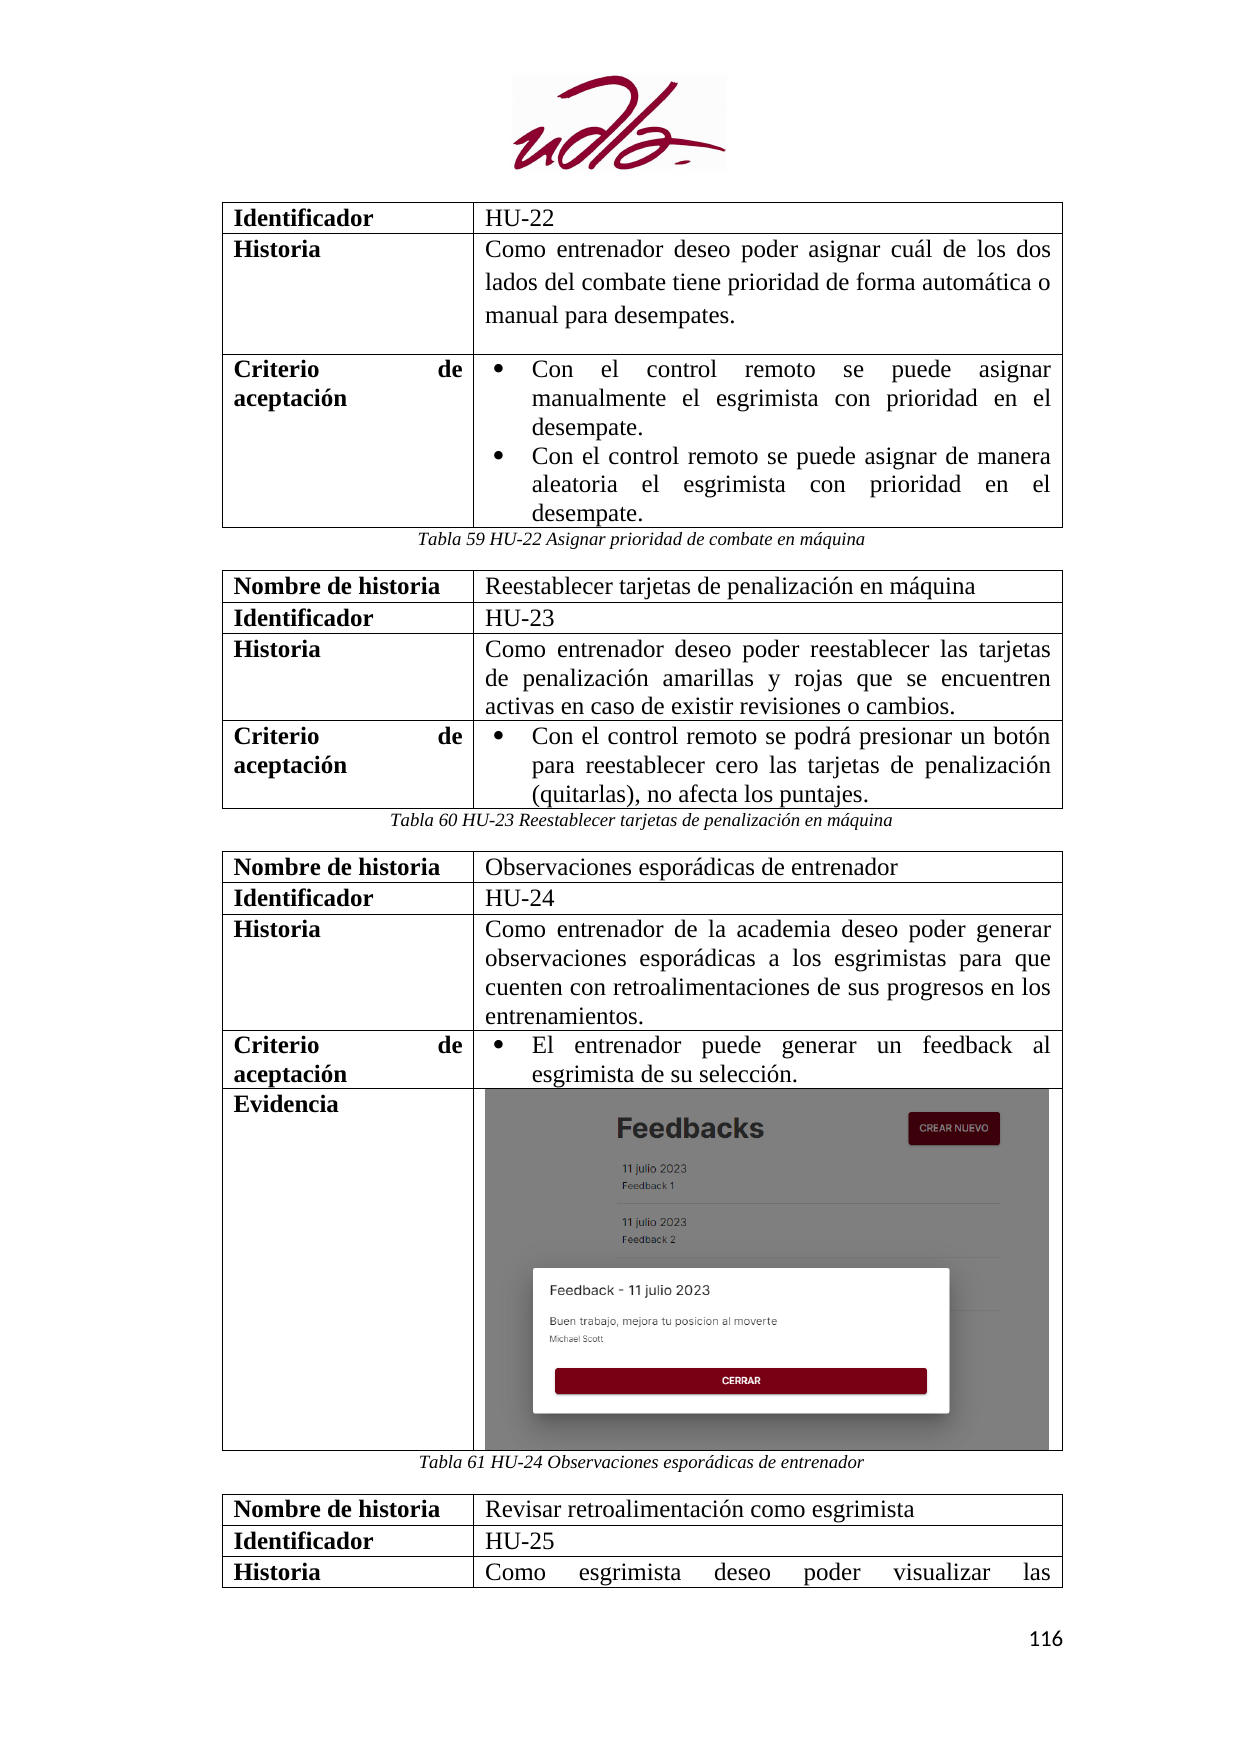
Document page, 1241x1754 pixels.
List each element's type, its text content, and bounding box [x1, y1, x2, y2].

table_cell [1049, 1089, 1062, 1450]
table_cell Como esgrimista deseo poder visualizar las retroalimentaciones creadas por mi entrenador para contar con datos actualizados acerca de mi desempeño. [474, 1557, 1062, 1587]
text Tabla 59 HU-22 Asignar prioridad de combate en máquina [222, 528, 1063, 549]
table_header Nombre de historia [223, 571, 473, 602]
table_cell Con el control remoto se podrá presionar un botón para reestablecer cero las tarjetas de penalización (quitarlas), no afecta los puntajes. [474, 721, 1062, 807]
table_cell El entrenador puede generar un feedback al esgrimista de su selección. [474, 1031, 1062, 1088]
table_cell Identificador [223, 883, 473, 913]
table_cell Historia [223, 634, 473, 720]
table_header Reestablecer tarjetas de penalización en máquina [474, 571, 1062, 602]
table_cell Criterio de aceptación [223, 1031, 473, 1088]
table_cell Con el control remoto se puede asignar manualmente el esgrimista con prioridad en el desempate. Con el control remoto se puede asignar de manera aleatoria el esgrimista con prioridad en el desempate. [474, 355, 1062, 527]
text Tabla 61 HU-24 Observaciones esporádicas de entrenador [222, 1451, 1063, 1473]
table_cell Como entrenador de la academia deseo poder generar observaciones esporádicas a los esgrimistas para que cuenten con retroalimentaciones de sus progresos en los entrenamientos. [474, 915, 1062, 1029]
table_cell HU-25 [474, 1526, 1062, 1556]
table_cell Identificador [223, 203, 473, 233]
table_cell Historia [223, 234, 473, 353]
table_cell Identificador [223, 603, 473, 633]
table_cell Historia [223, 915, 473, 1029]
picture [485, 1089, 1049, 1450]
table_cell Criterio de aceptación [223, 355, 473, 527]
table_cell Como entrenador deseo poder reestablecer las tarjetas de penalización amarillas y rojas que se encuentren activas en caso de existir revisiones o cambios. [474, 634, 1062, 720]
table_cell Criterio de aceptación [223, 721, 473, 807]
table_cell Como entrenador deseo poder asignar cuál de los dos lados del combate tiene prioridad de forma automática o manual para desempates. [474, 234, 1062, 353]
table_cell Evidencia [223, 1089, 473, 1450]
table_cell HU-22 [474, 203, 1062, 233]
table_cell HU-23 [474, 603, 1062, 633]
table_cell [474, 1089, 485, 1450]
table_cell Historia [223, 1557, 473, 1587]
picture [509, 73, 731, 174]
table_cell HU-24 [474, 883, 1062, 913]
table_cell Identificador [223, 1526, 473, 1556]
table_header Revisar retroalimentación como esgrimista [474, 1495, 1062, 1525]
table_header Nombre de historia [223, 1495, 473, 1525]
table_header Nombre de historia [223, 852, 473, 882]
text Tabla 60 HU-23 Reestablecer tarjetas de penalización en máquina [222, 809, 1063, 830]
table_header Observaciones esporádicas de entrenador [474, 852, 1062, 882]
